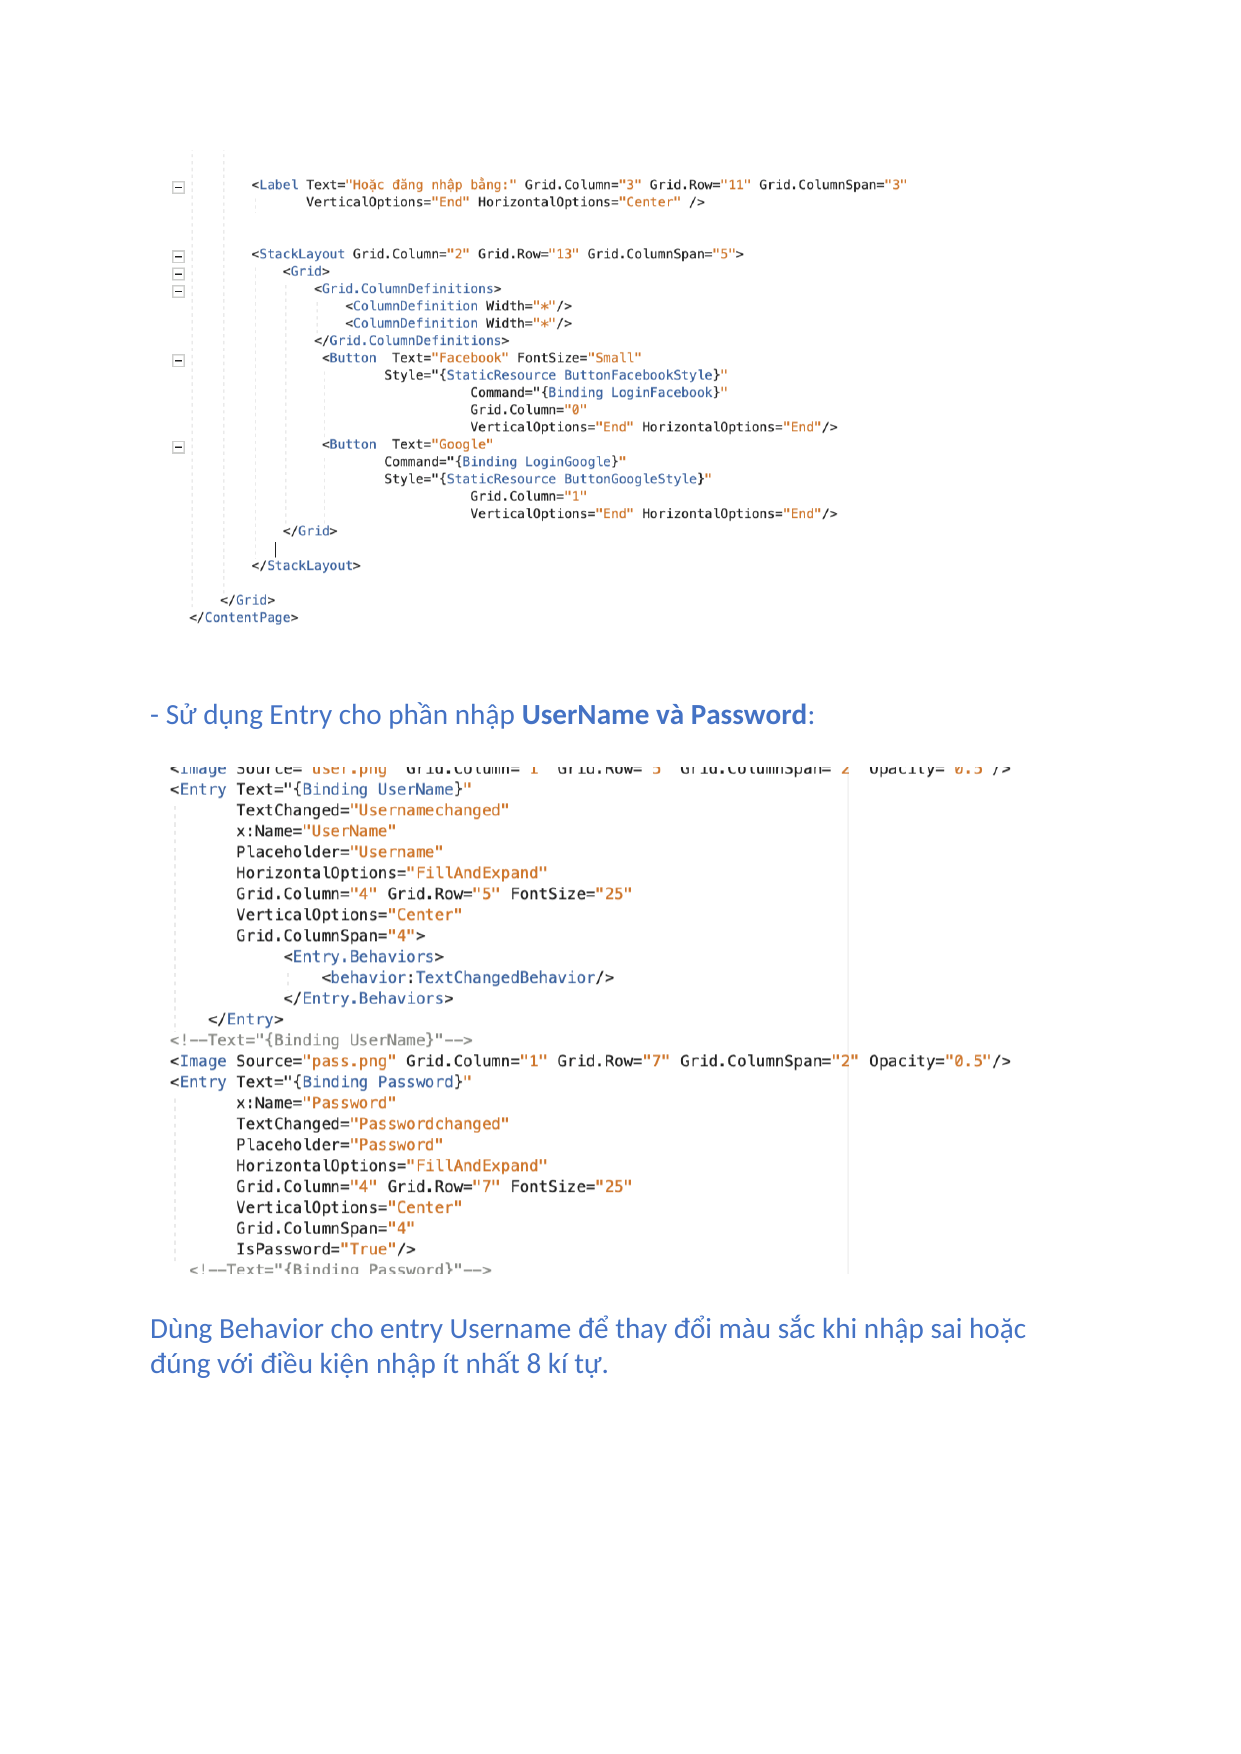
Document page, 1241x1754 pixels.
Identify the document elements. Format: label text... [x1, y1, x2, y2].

text Dùng Behavior cho entry Username để thay đổi màu sắc khi nhập sai hoặc đúng với điều kiện nhập ít nhất 8 kí tự. [150, 1310, 1090, 1381]
picture [150, 150, 1090, 661]
text - Sử dụng Entry cho phần nhập UserName và Password: [150, 696, 1090, 732]
picture [150, 767, 1090, 1274]
